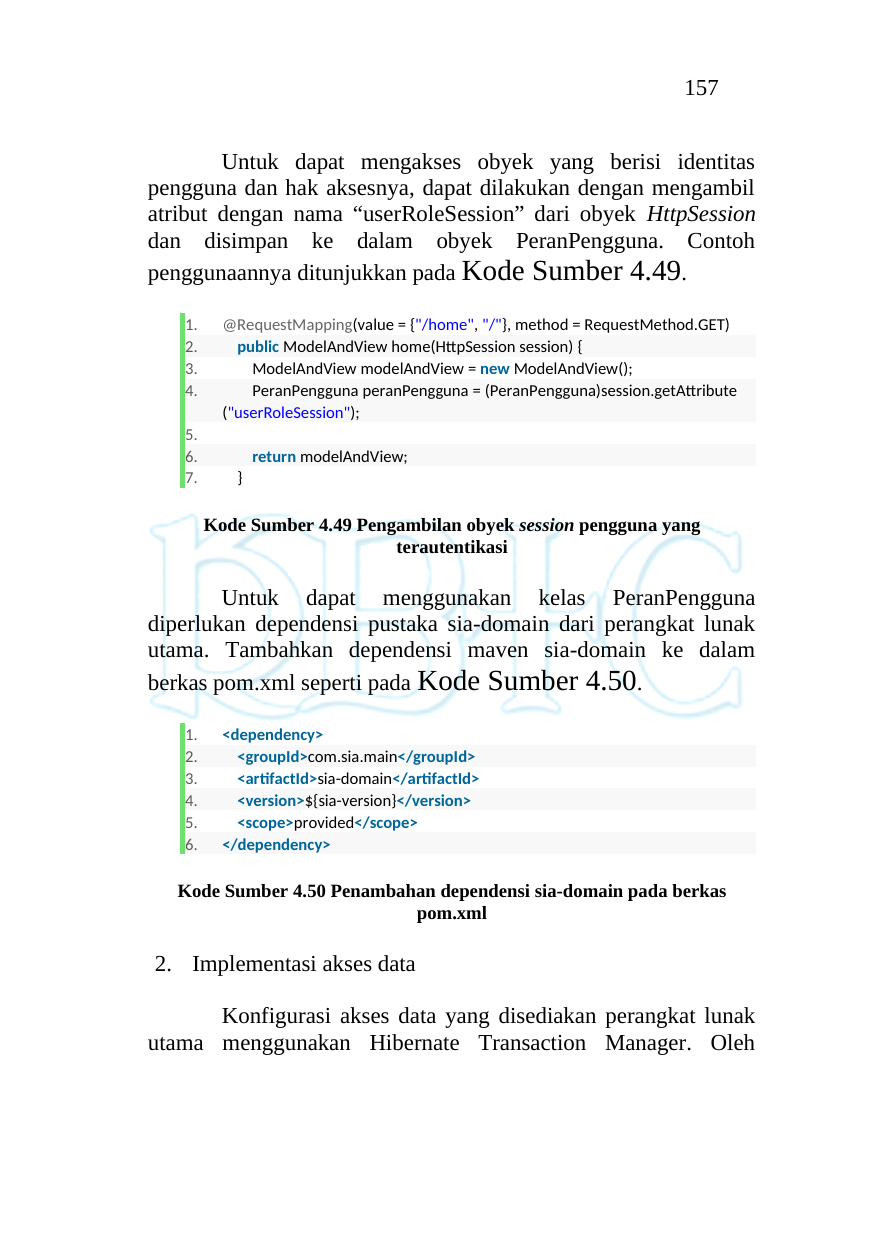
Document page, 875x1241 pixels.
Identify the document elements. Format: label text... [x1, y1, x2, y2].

list return modelAndView; [185, 444, 756, 466]
list } [185, 466, 756, 488]
list @RequestMapping(value = {"/home", "/"}, method = RequestMethod.GET) [185, 313, 756, 335]
list ModelAndView modelAndView = new ModelAndView(); [185, 357, 756, 379]
list Untuk dapat menggunakan kelas PeranPengguna diperlukan dependensi pustaka sia-domain dari perangkat lunak utama. Tambahkan dependensi maven sia-domain ke dalam berkas pom.xml seperti pada Kode Sumber 4.50. [148, 584, 756, 696]
list public ModelAndView home(HttpSession session) { [185, 335, 756, 357]
list <artifactId>sia-domain</artifactId> [185, 767, 756, 788]
text Kode Sumber 4.50 Penambahan dependensi sia-domain pada berkas pom.xml [148, 880, 756, 923]
text Kode Sumber 4.49 Pengambilan obyek session pengguna yang terautentikasi [148, 514, 756, 557]
list </dependency> [185, 832, 756, 854]
list <version>${sia-version}</version> [185, 788, 756, 810]
list Untuk dapat mengakses obyek yang berisi identitas pengguna dan hak aksesnya, dapat dilakukan dengan mengambil atribut dengan nama “userRoleSession” dari obyek HttpSession dan disimpan ke dalam obyek PeranPengguna. Contoh penggunaannya ditunjukkan pada Kode Sumber 4.49. [148, 148, 756, 287]
list PeranPengguna peranPengguna = (PeranPengguna)session.getAttribute("userRoleSession"); [185, 379, 756, 422]
list Implementasi akses data [154, 950, 756, 976]
list <scope>provided</scope> [185, 810, 756, 832]
list <groupId>com.sia.main</groupId> [185, 745, 756, 767]
list <dependency> [185, 723, 756, 745]
